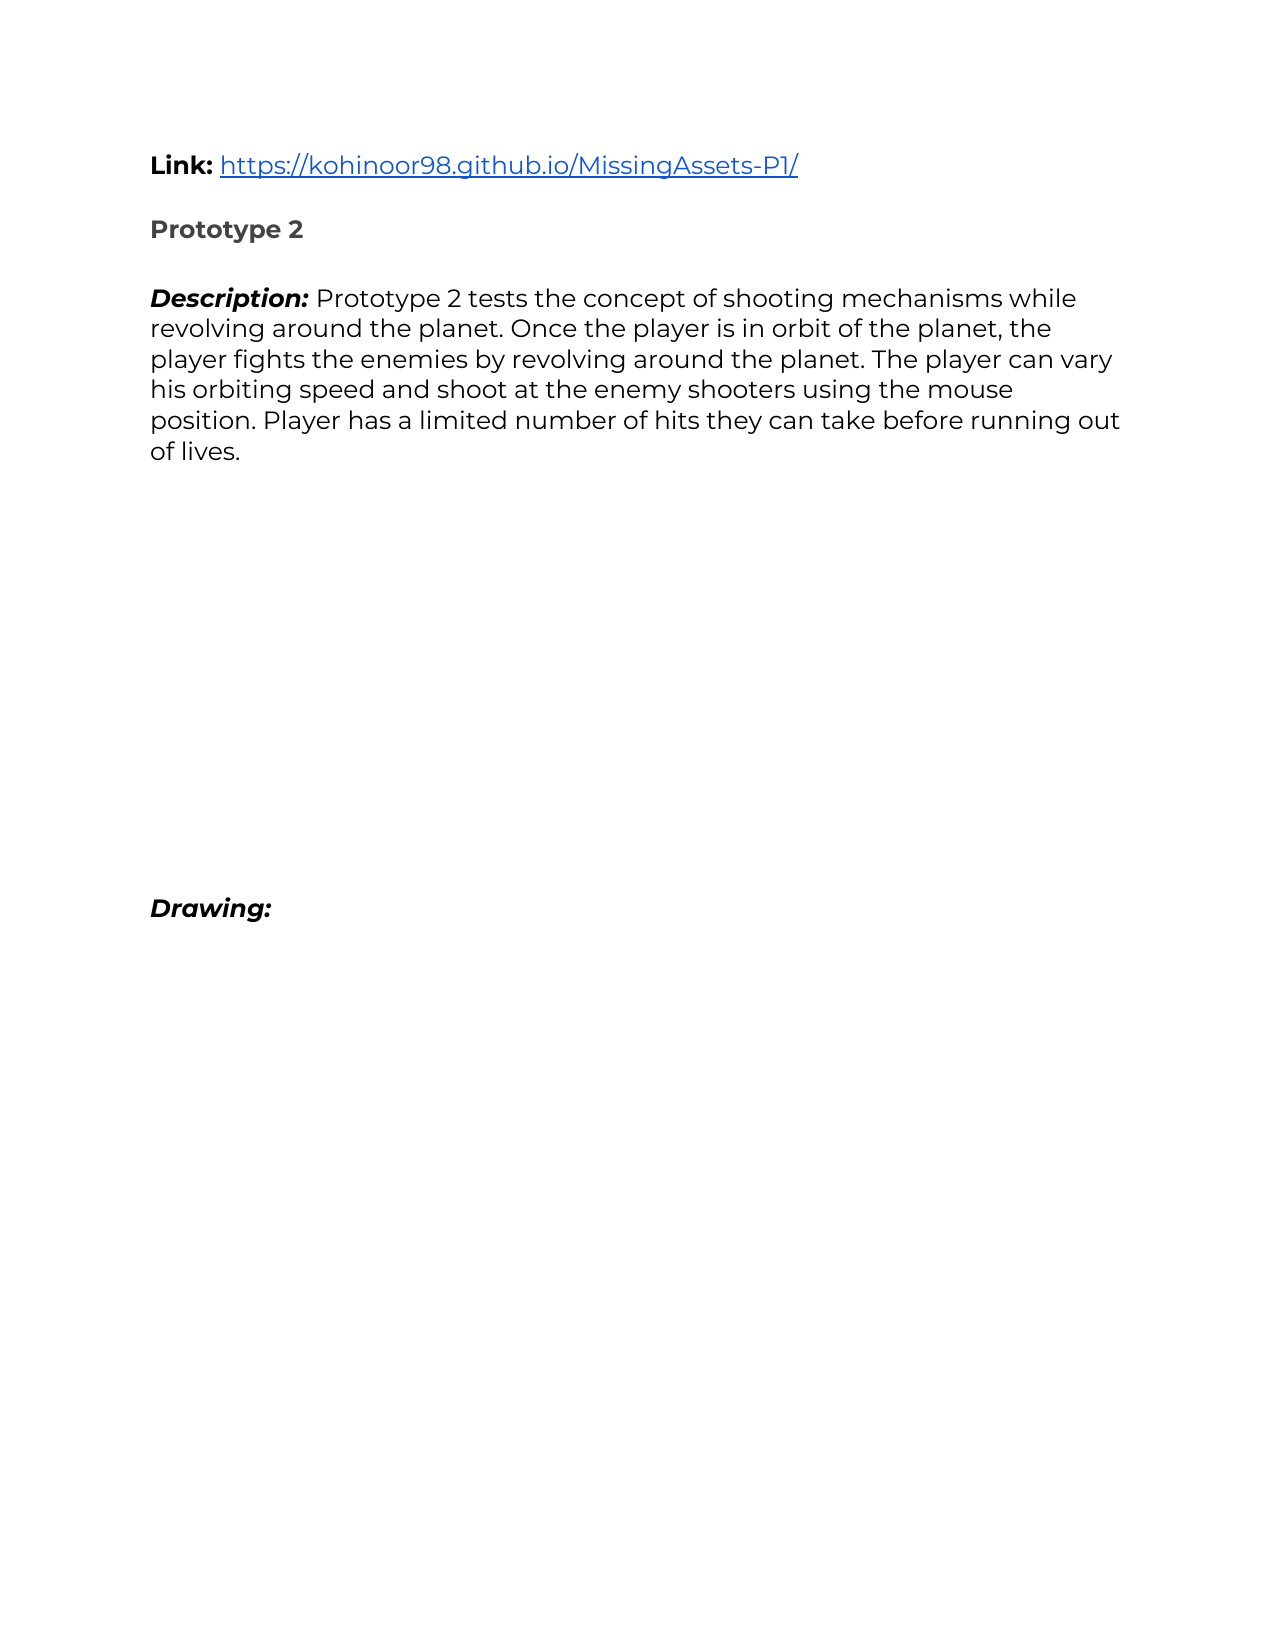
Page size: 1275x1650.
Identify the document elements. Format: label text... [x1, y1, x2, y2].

subtitle Prototype 2 [150, 214, 1125, 244]
text Description: Prototype 2 tests the concept of shooting mechanisms while revolving around the planet. Once the player is in orbit of the planet, the player fights the enemies by revolving around the planet. The player can vary his orbiting speed and shoot at the enemy shooters using the mouse position. Player has a limited number of hits they can take before running out of lives. [150, 283, 1125, 466]
text Link: https://kohinoor98.github.io/MissingAssets-P1/ [150, 150, 1125, 181]
text Drawing: [150, 894, 1125, 924]
